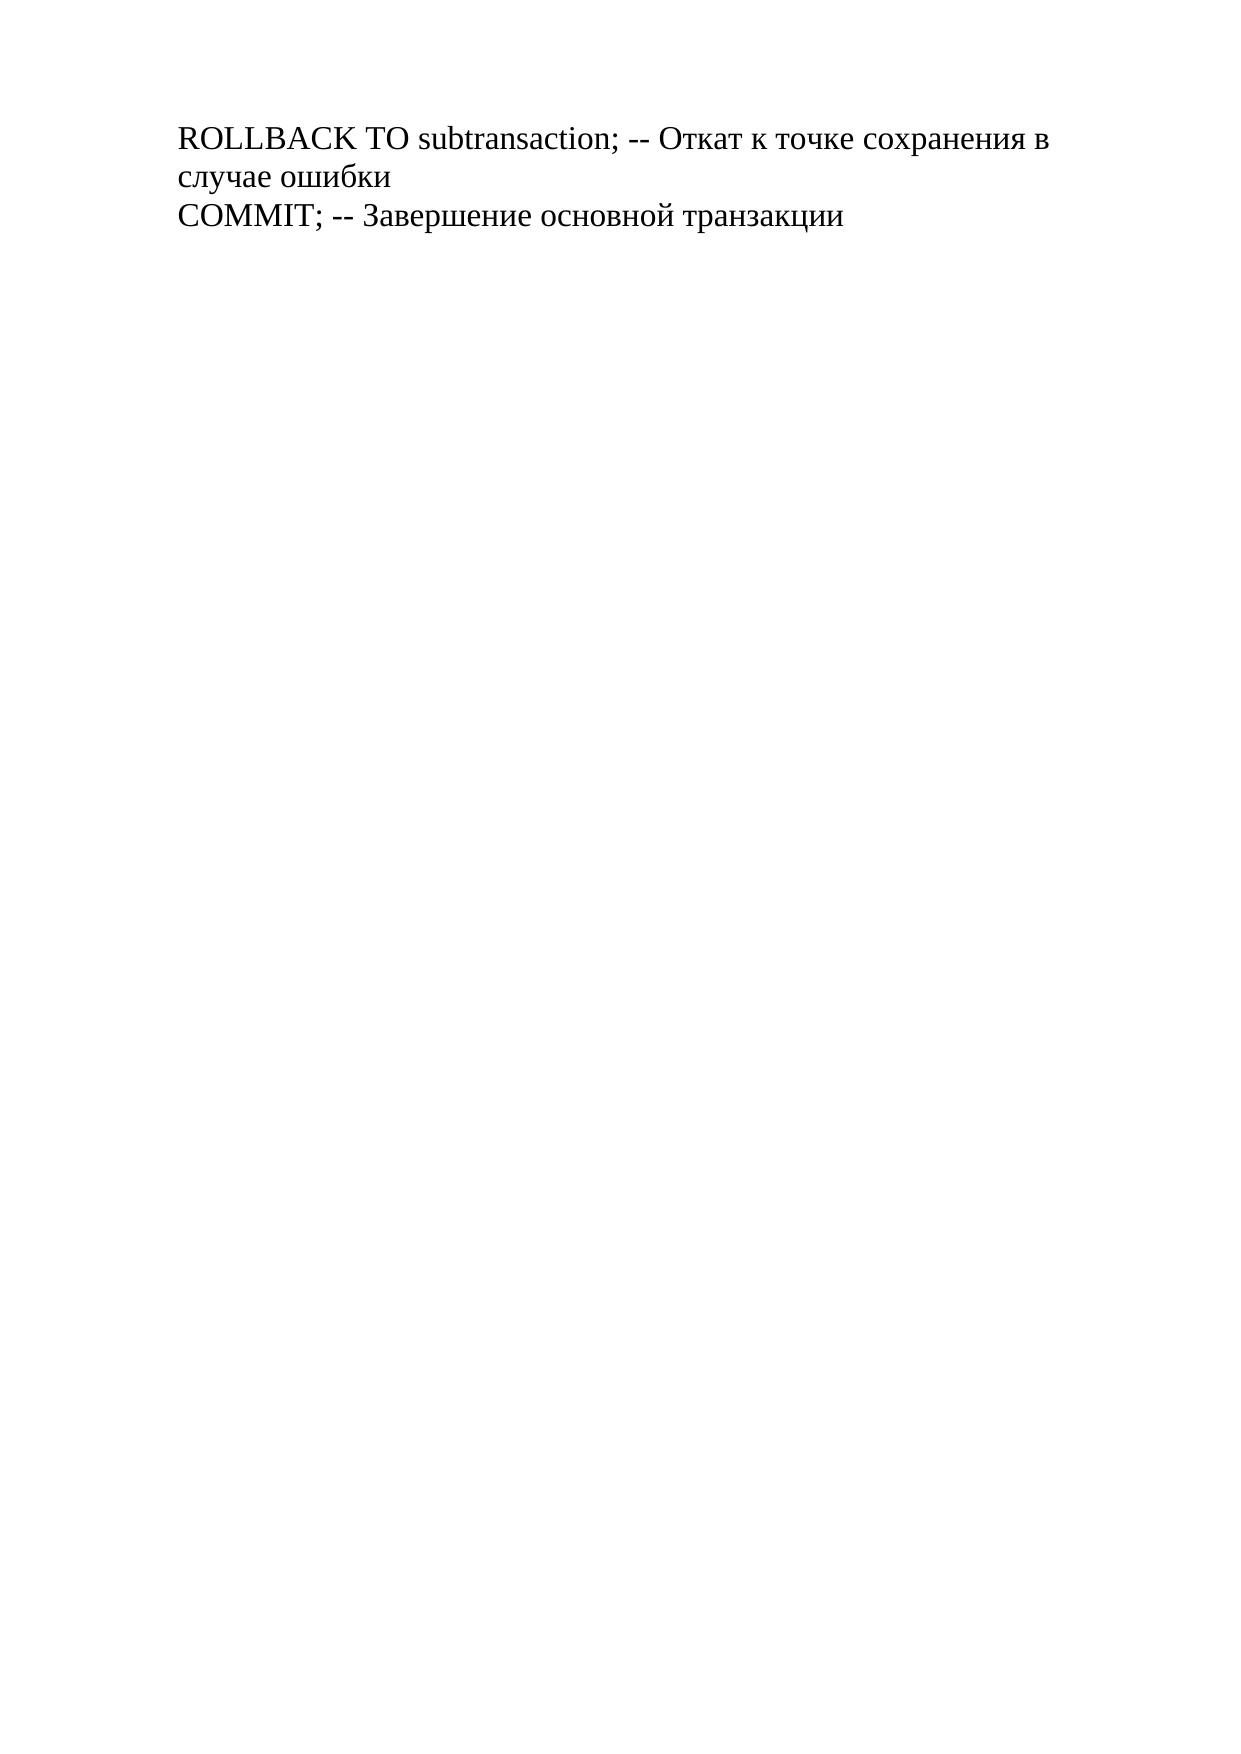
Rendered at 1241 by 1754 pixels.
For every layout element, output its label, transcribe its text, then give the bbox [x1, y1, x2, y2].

text COMMIT; -- Завершение основной транзакции [177, 195, 1152, 233]
text ROLLBACK TO subtransaction; -- Откат к точке сохранения в случае ошибки [177, 118, 1152, 195]
